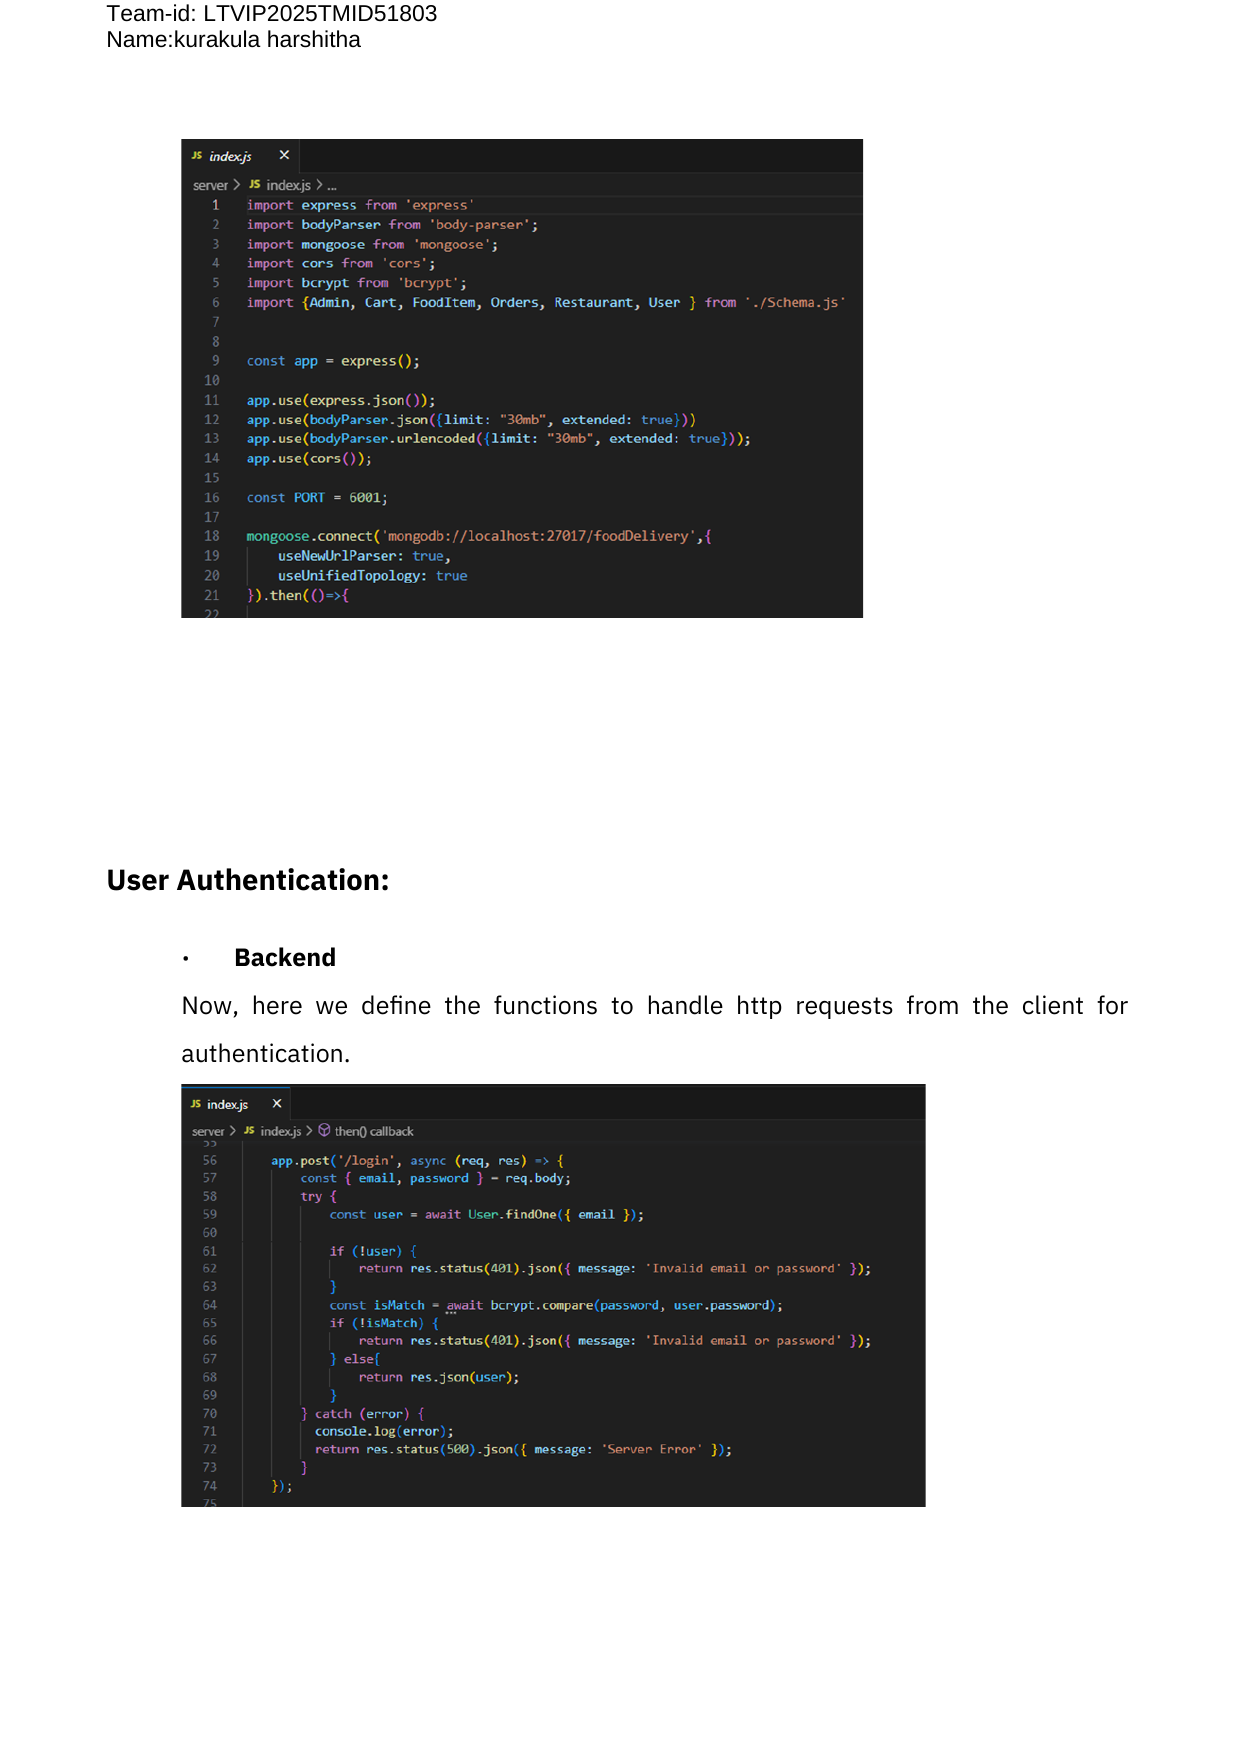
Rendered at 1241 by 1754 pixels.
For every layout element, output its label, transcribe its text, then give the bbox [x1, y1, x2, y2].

text User Authentication: [106, 860, 1130, 898]
picture [181, 139, 864, 618]
text · Backend [181, 941, 1130, 974]
text Now, here we define the functions to handle http requests from the client for authentication. [181, 989, 1130, 1069]
picture [181, 1084, 926, 1507]
